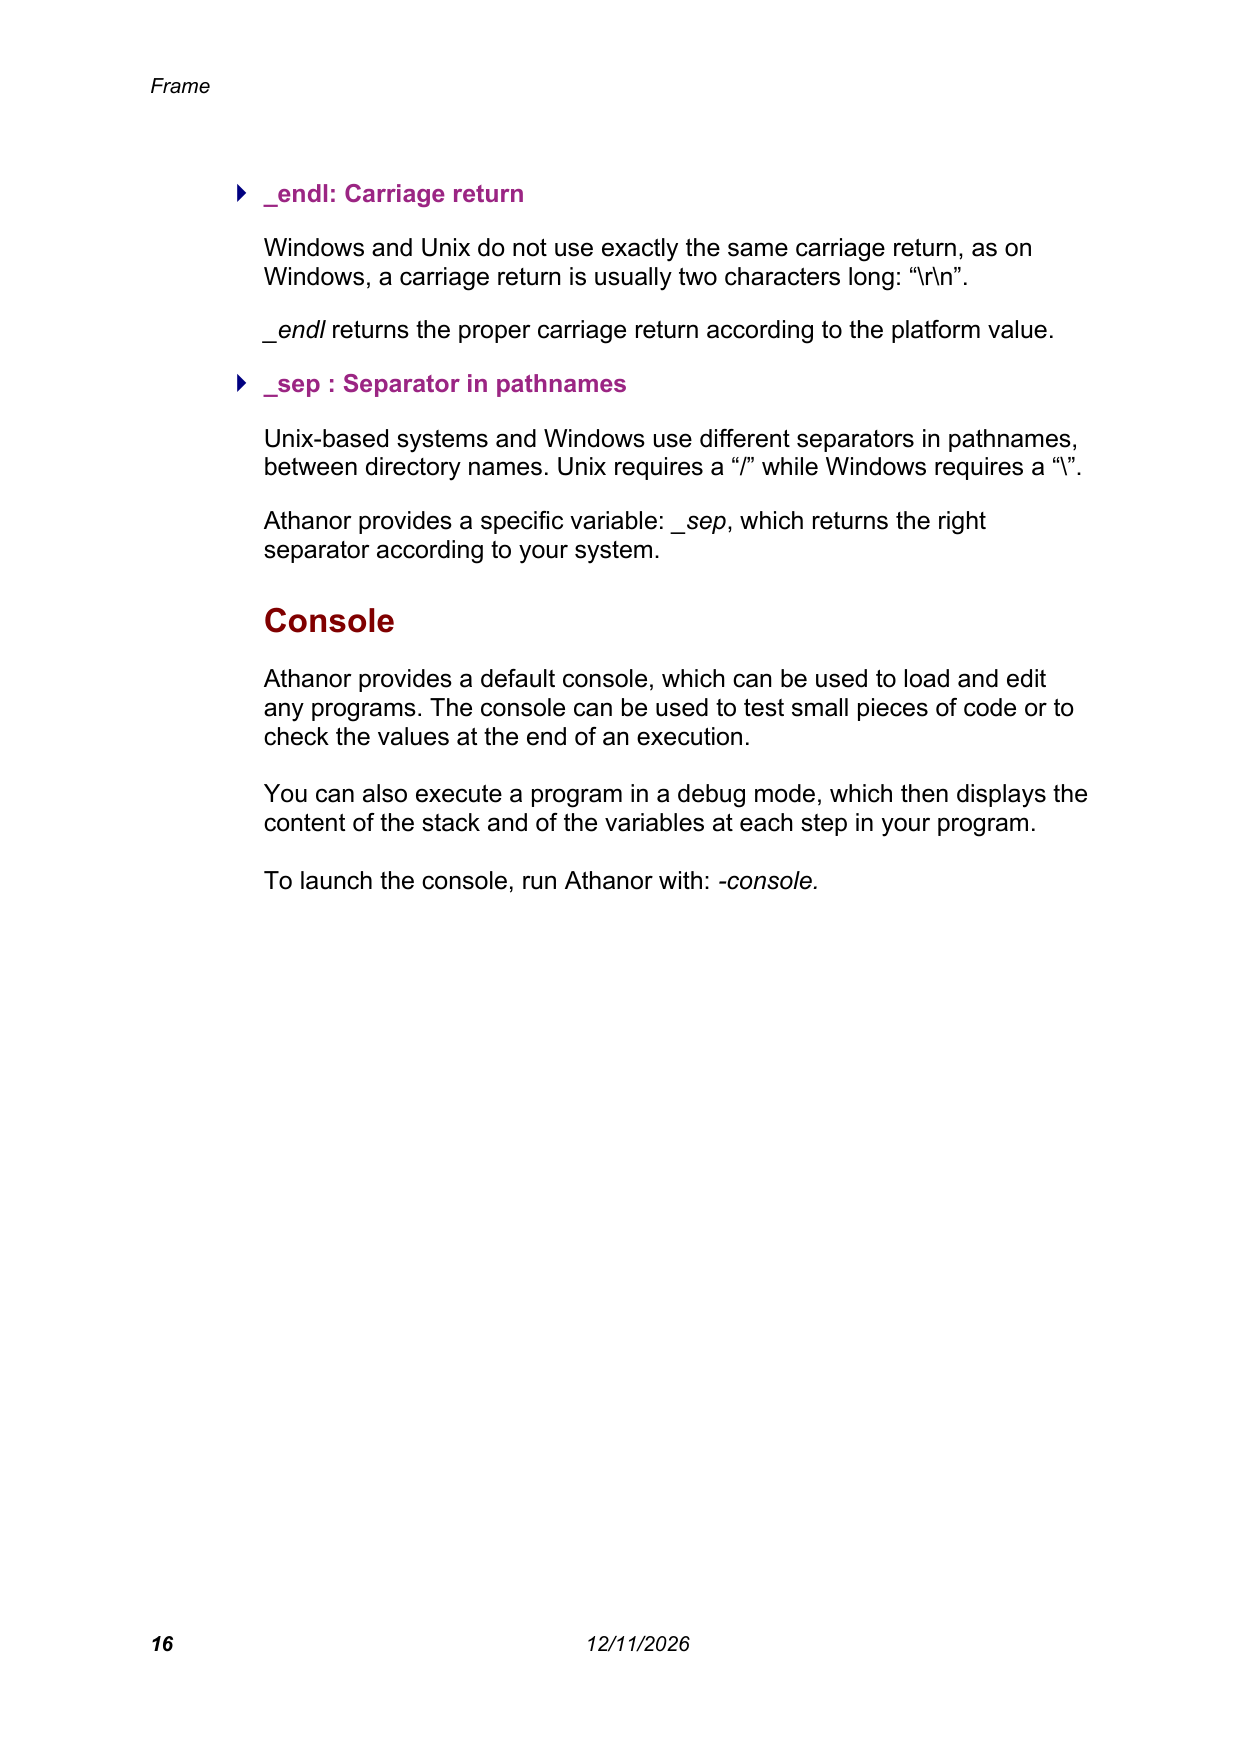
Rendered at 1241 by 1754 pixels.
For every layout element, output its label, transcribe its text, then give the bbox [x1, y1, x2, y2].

text _endl returns the proper carriage return according to the platform value. [263, 316, 1090, 344]
subtitle _endl: Carriage return [226, 179, 1090, 208]
subtitle Console [263, 601, 1090, 639]
text Athanor provides a specific variable: _sep, which returns the right separator according to your system. [263, 506, 1090, 563]
subtitle _sep : Separator in pathnames [226, 369, 1090, 398]
text Windows and Unix do not use exactly the same carriage return, as on Windows, a carriage return is usually two characters long: “\r\n”. [263, 233, 1090, 291]
text Unix-based systems and Windows use different separators in pathnames, between directory names. Unix requires a “/” while Windows requires a “\”. [263, 423, 1090, 481]
text To launch the console, run Athanor with: -console. [263, 866, 1090, 894]
text You can also execute a program in a debug mode, which then displays the content of the stack and of the variables at each step in your program. [263, 779, 1090, 837]
text Athanor provides a default console, which can be used to load and edit any programs. The console can be used to test small pieces of code or to check the values at the end of an execution. [263, 664, 1090, 751]
